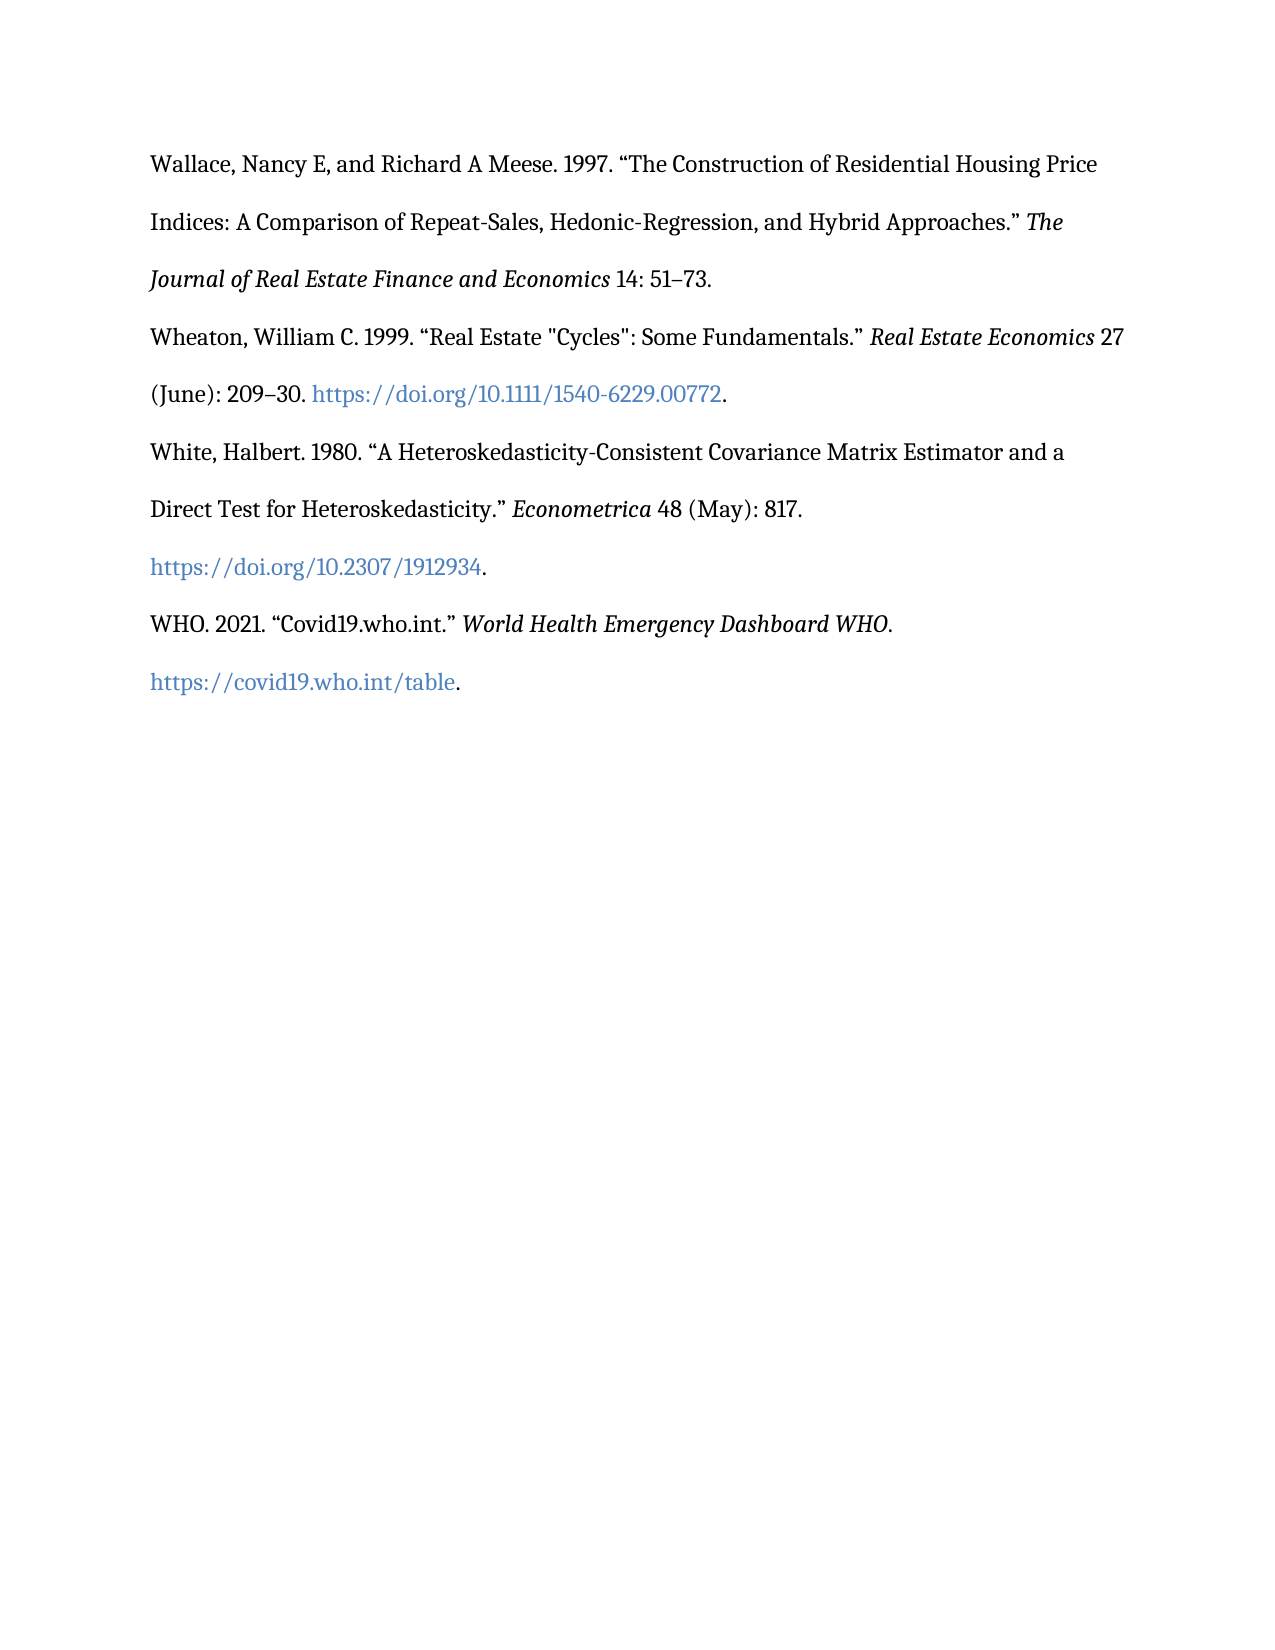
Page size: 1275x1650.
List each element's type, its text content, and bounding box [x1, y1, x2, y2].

text Wheaton, William C. 1999. “Real Estate "Cycles": Some Fundamentals.” Real Estate Economics 27 (June): 209–30. https://doi.org/10.1111/1540-6229.00772. [150, 322, 1125, 409]
text White, Halbert. 1980. “A Heteroskedasticity-Consistent Covariance Matrix Estimator and a Direct Test for Heteroskedasticity.” Econometrica 48 (May): 817. https://doi.org/10.2307/1912934. [150, 437, 1125, 581]
text WHO. 2021. “Covid19.who.int.” World Health Emergency Dashboard WHO. https://covid19.who.int/table. [150, 610, 1125, 696]
text Wallace, Nancy E, and Richard A Meese. 1997. “The Construction of Residential Housing Price Indices: A Comparison of Repeat-Sales, Hedonic-Regression, and Hybrid Approaches.” The Journal of Real Estate Finance and Economics 14: 51–73. [150, 150, 1125, 294]
